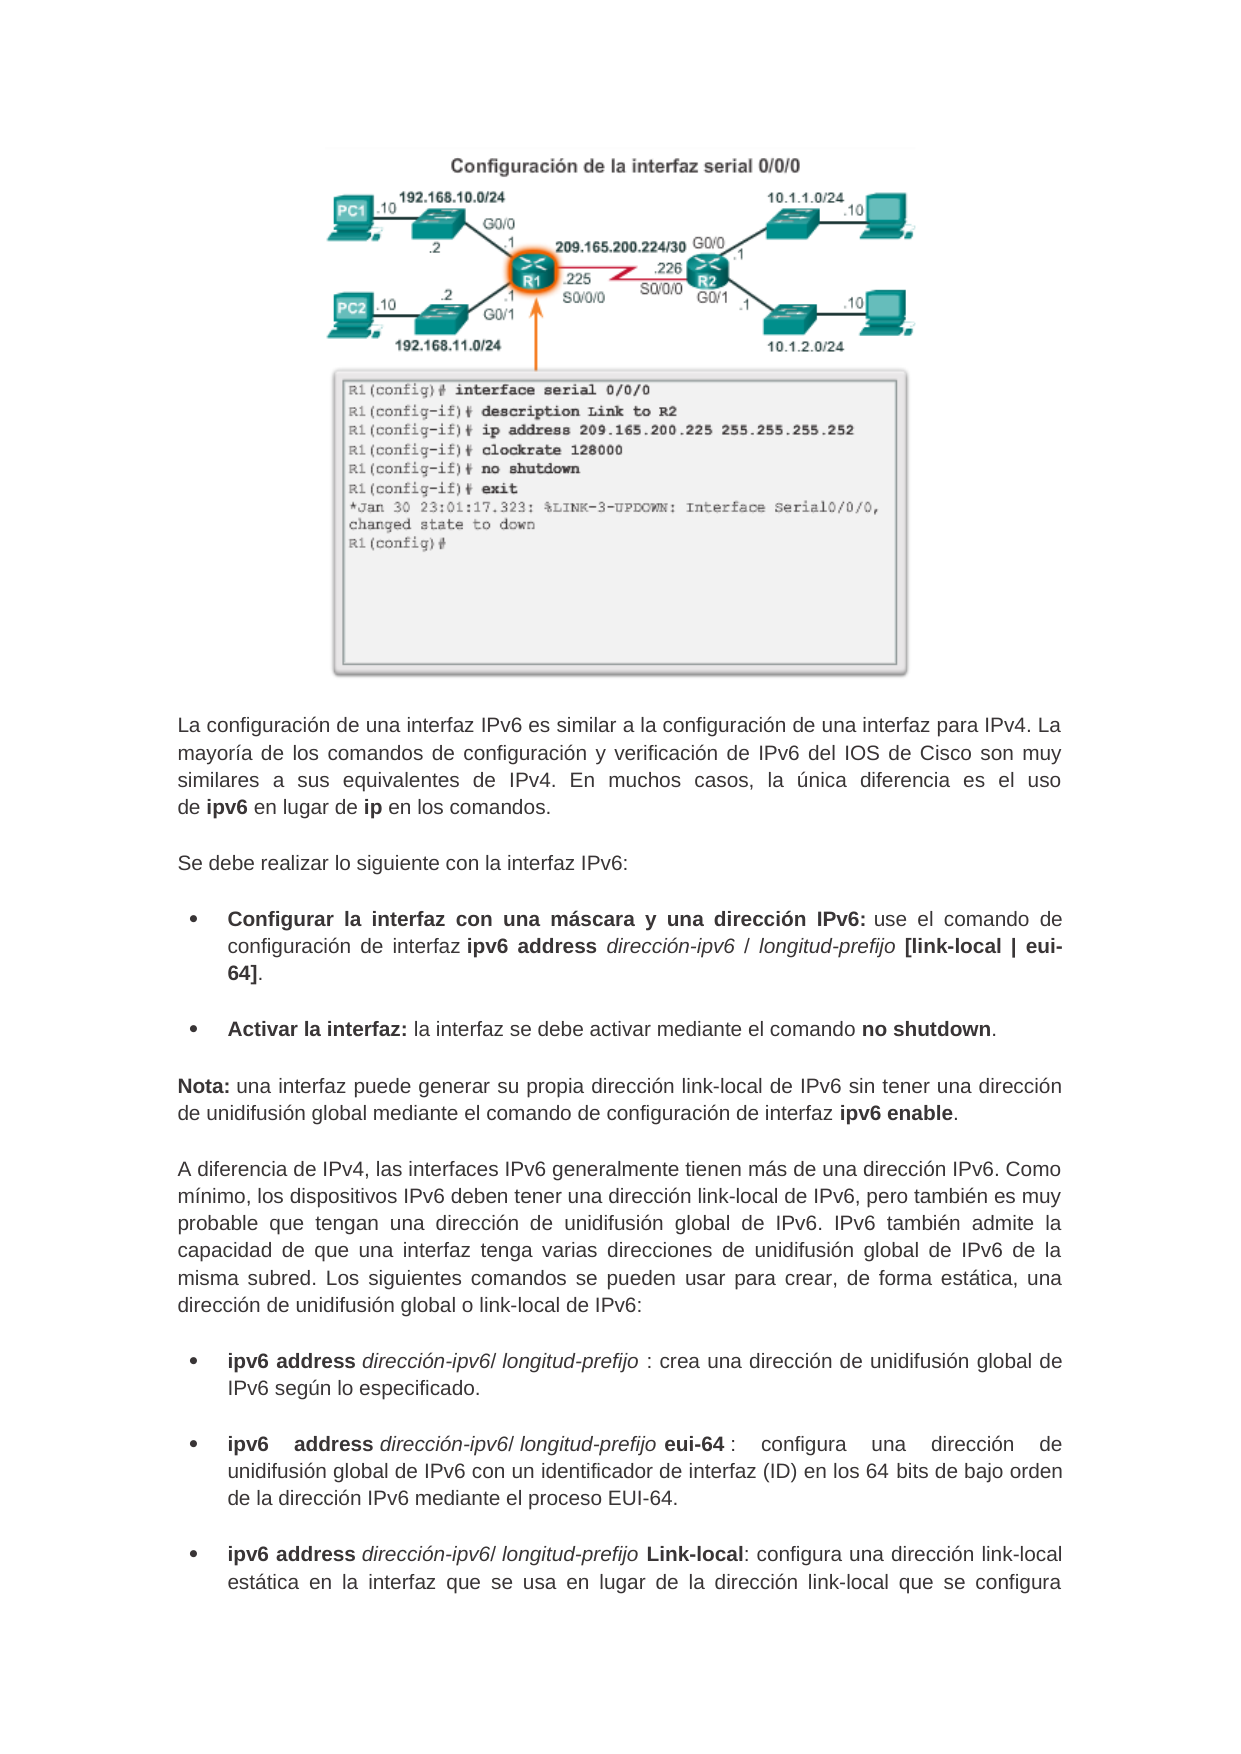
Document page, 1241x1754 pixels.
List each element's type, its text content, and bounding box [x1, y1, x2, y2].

text A diferencia de IPv4, las interfaces IPv6 generalmente tienen más de una dirección IPv6. Como mínimo, los dispositivos IPv6 deben tener una dirección link-local de IPv6, pero también es muy probable que tengan una dirección de unidifusión global de IPv6. IPv6 también admite la capacidad de que una interfaz tenga varias direcciones de unidifusión global de IPv6 de la misma subred. Los siguientes comandos se pueden usar para crear, de forma estática, una dirección de unidifusión global o link-local de IPv6: [177, 1154, 1063, 1316]
list Configurar la interfaz con una máscara y una dirección IPv6: use el comando de configuración de interfaz ipv6 address dirección-ipv6 / longitud-prefijo [link-local | eui-64]. [190, 904, 1063, 985]
picture [325, 147, 916, 681]
text Se debe realizar lo siguiente con la interfaz IPv6: [177, 848, 1063, 875]
text La configuración de una interfaz IPv6 es similar a la configuración de una interfaz para IPv4. La mayoría de los comandos de configuración y verificación de IPv6 del IOS de Cisco son muy similares a sus equivalentes de IPv4. En muchos casos, la única diferencia es el uso de ipv6 en lugar de ip en los comandos. [177, 710, 1063, 818]
list ipv6 address dirección-ipv6/ longitud-prefijo eui-64 : configura una dirección de unidifusión global de IPv6 con un identificador de interfaz (ID) en los 64 bits de bajo orden de la dirección IPv6 mediante el proceso EUI-64. [190, 1429, 1063, 1510]
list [190, 1539, 1063, 1593]
text Nota: una interfaz puede generar su propia dirección link-local de IPv6 sin tener una dirección de unidifusión global mediante el comando de configuración de interfaz ipv6 enable. [177, 1071, 1063, 1125]
list Activar la interfaz: la interfaz se debe activar mediante el comando no shutdown. [190, 1014, 1063, 1041]
list ipv6 address dirección-ipv6/ longitud-prefijo : crea una dirección de unidifusión global de IPv6 según lo especificado. [190, 1346, 1063, 1400]
